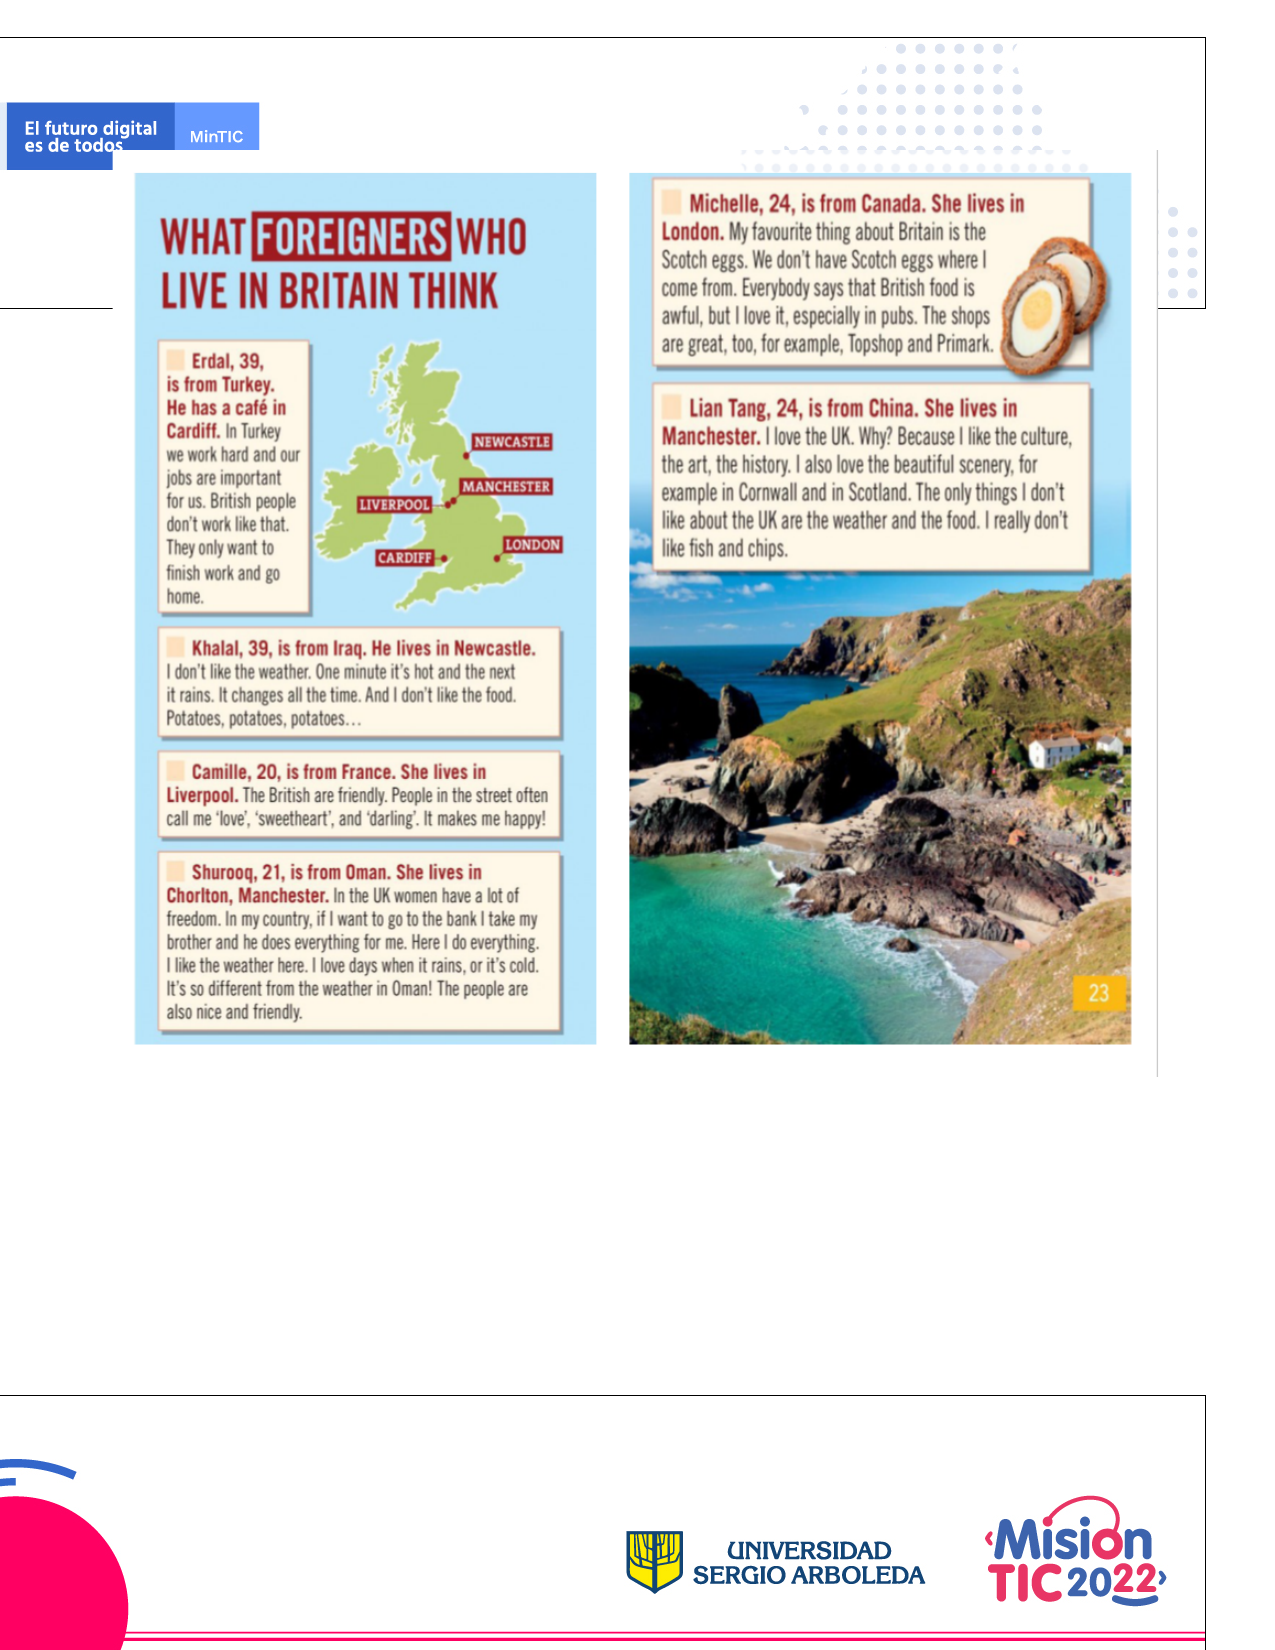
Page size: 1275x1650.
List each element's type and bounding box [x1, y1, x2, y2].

picture [0, 1396, 1205, 1650]
picture [0, 38, 1205, 1077]
